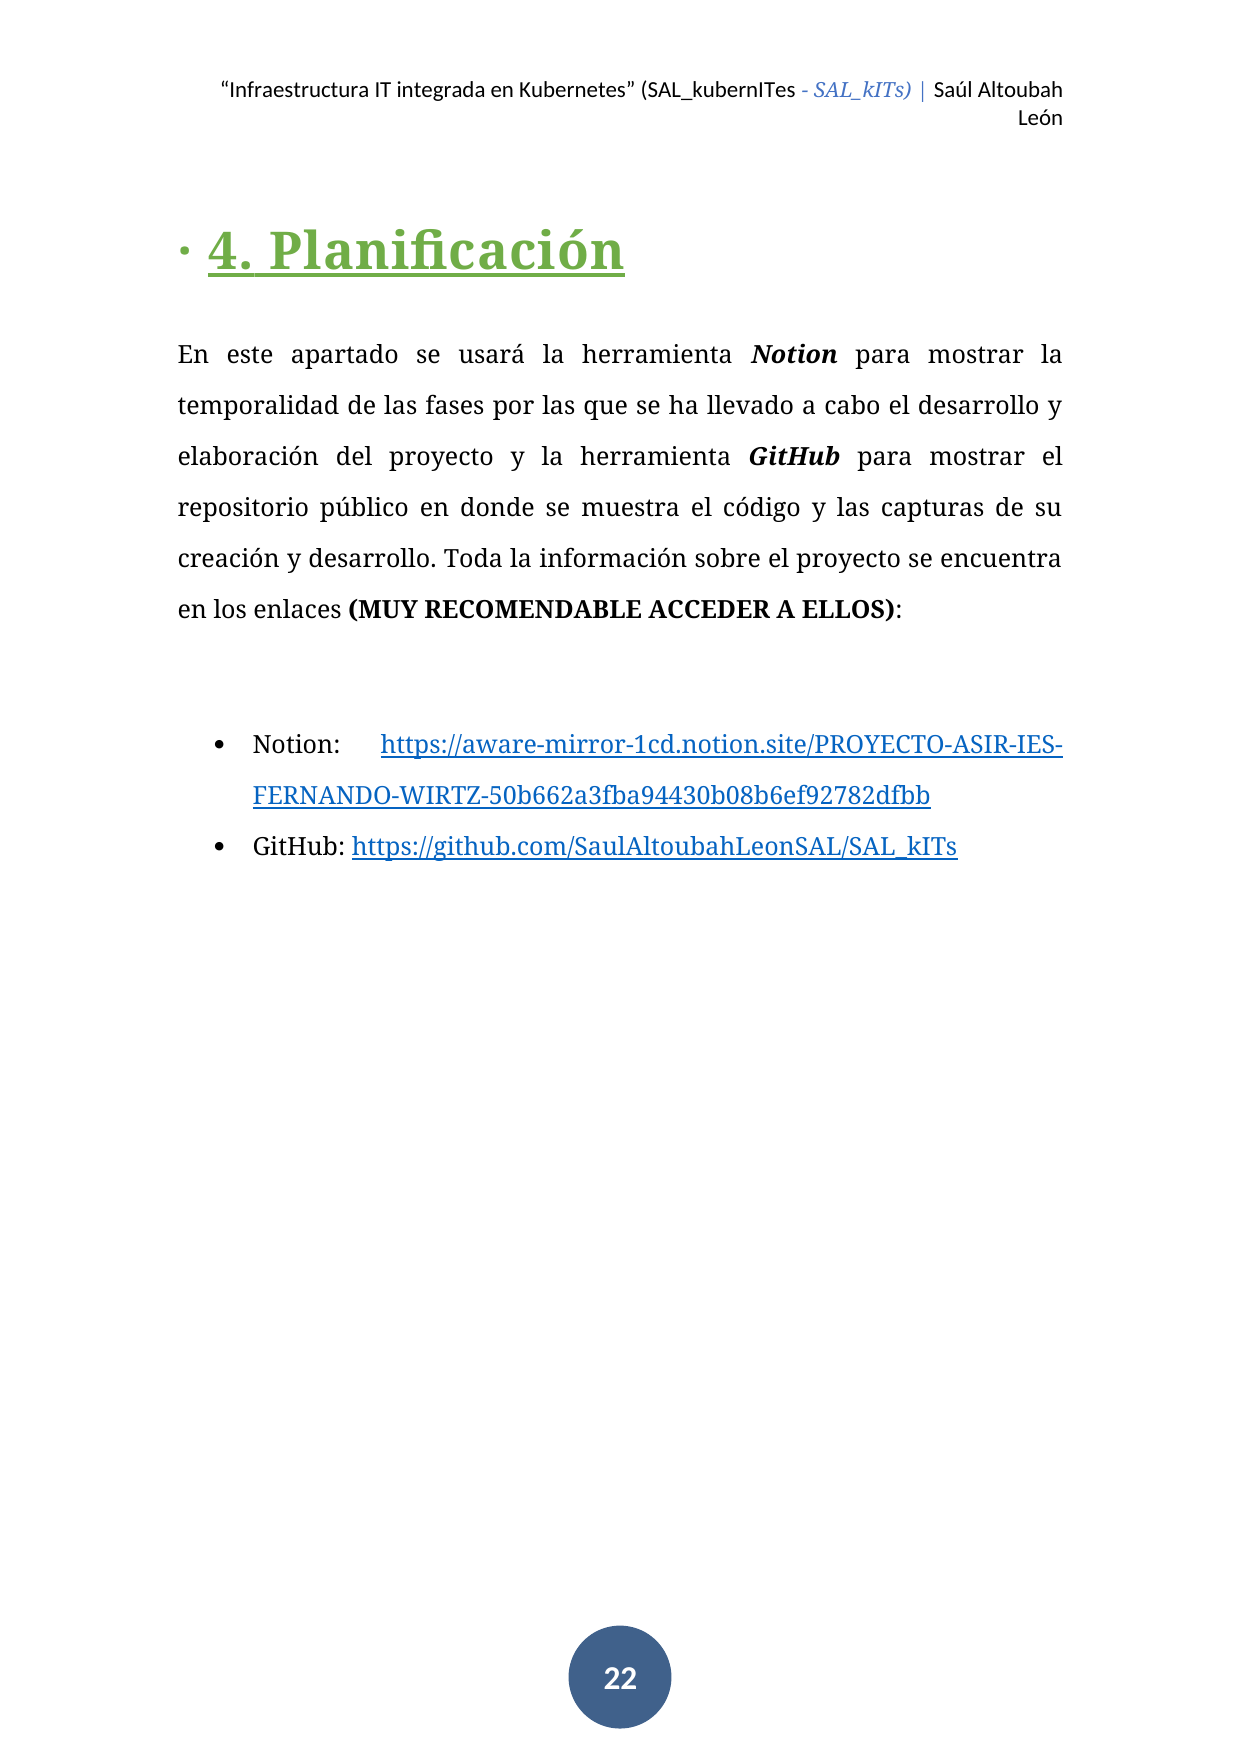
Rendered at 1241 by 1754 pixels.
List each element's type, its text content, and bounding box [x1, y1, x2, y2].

text · 4. Planificación [177, 213, 1063, 284]
text En este apartado se usará la herramienta Notion para mostrar la temporalidad de las fases por las que se ha llevado a cabo el desarrollo y elaboración del proyecto y la herramienta GitHub para mostrar el repositorio público en donde se muestra el código y las capturas de su creación y desarrollo. Toda la información sobre el proyecto se encuentra en los enlaces (MUY RECOMENDABLE ACCEDER A ELLOS): [177, 336, 1063, 626]
list Notion: https://aware-mirror-1cd.notion.site/PROYECTO-ASIR-IES-FERNANDO-WIRTZ-50b662a3fba94430b08b6ef92782dfbb [215, 727, 1063, 812]
list GitHub: https://github.com/SaulAltoubahLeonSAL/SAL_kITs [215, 829, 1063, 863]
